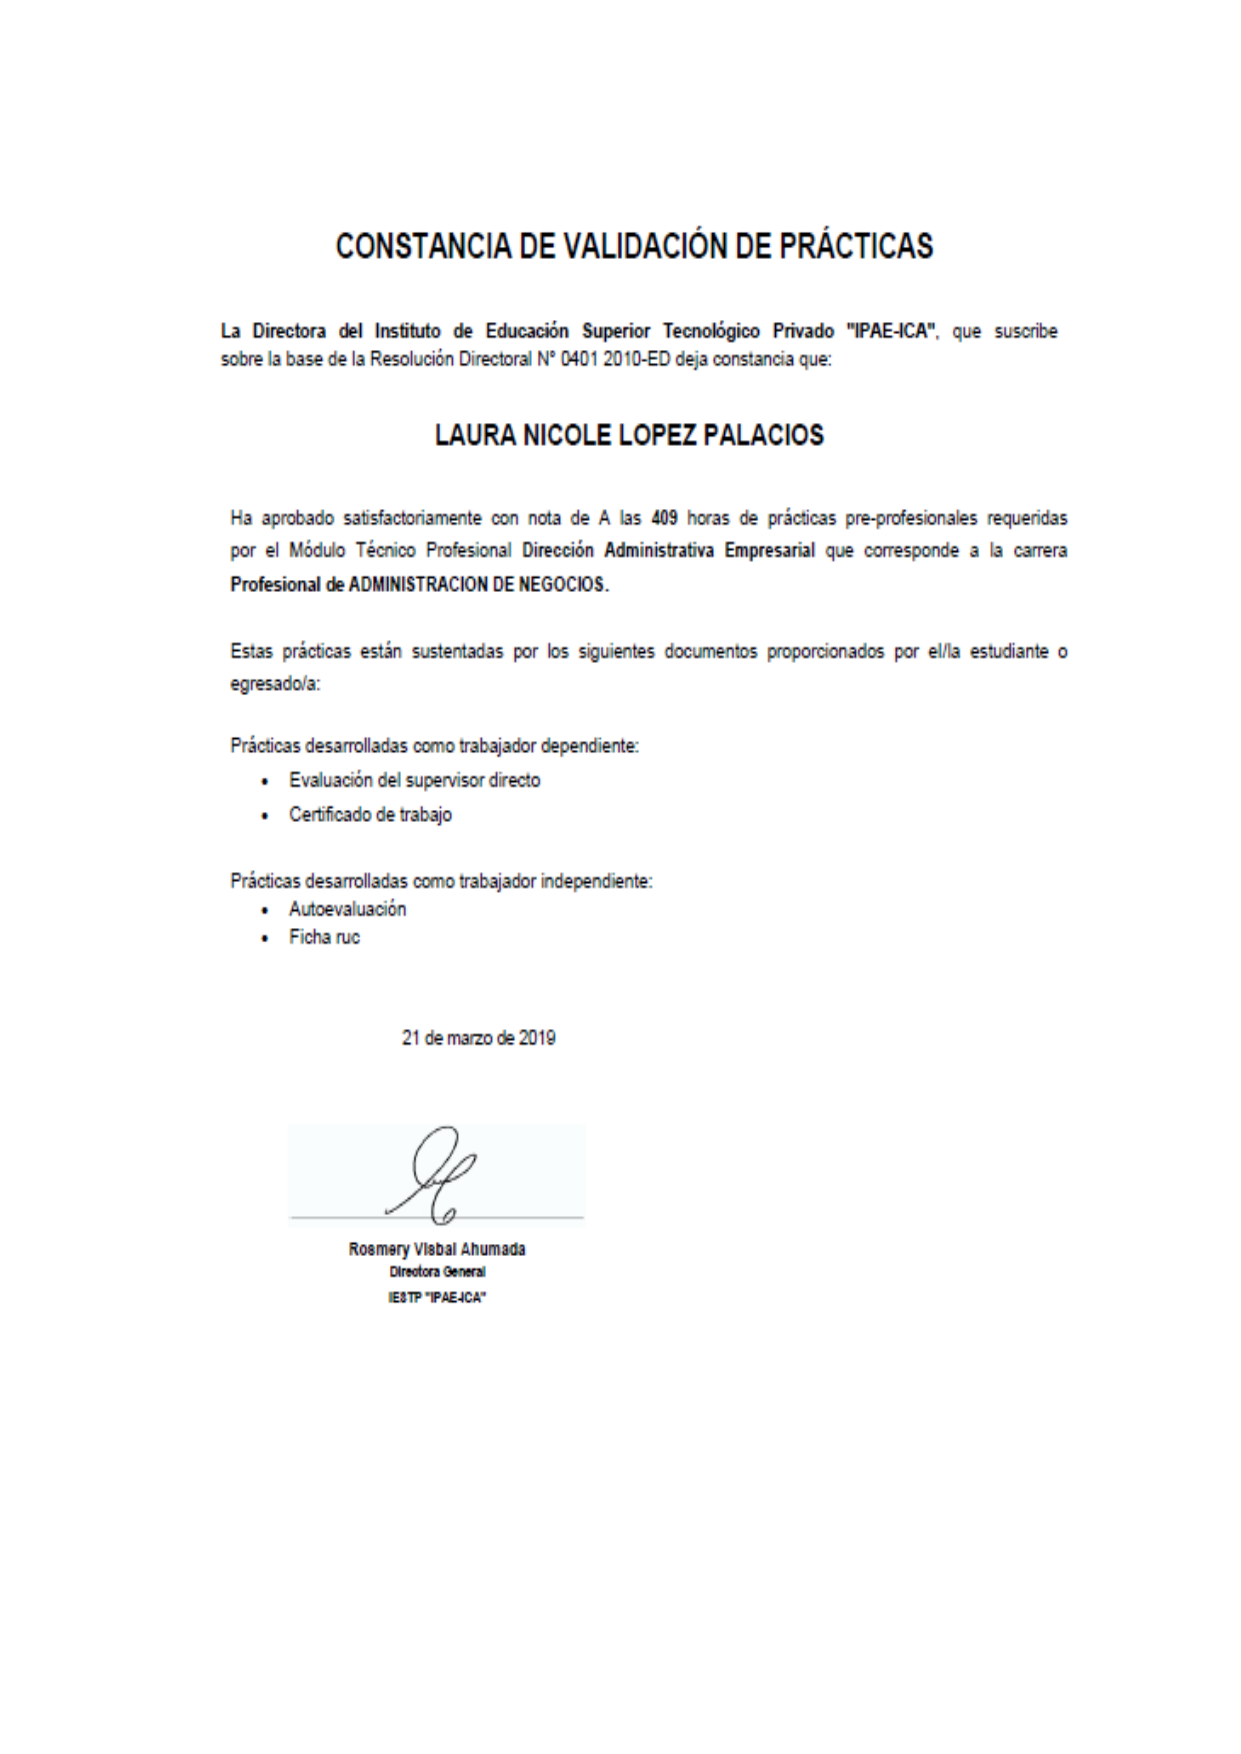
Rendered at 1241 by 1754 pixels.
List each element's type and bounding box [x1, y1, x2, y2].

picture [146, 117, 1121, 1444]
